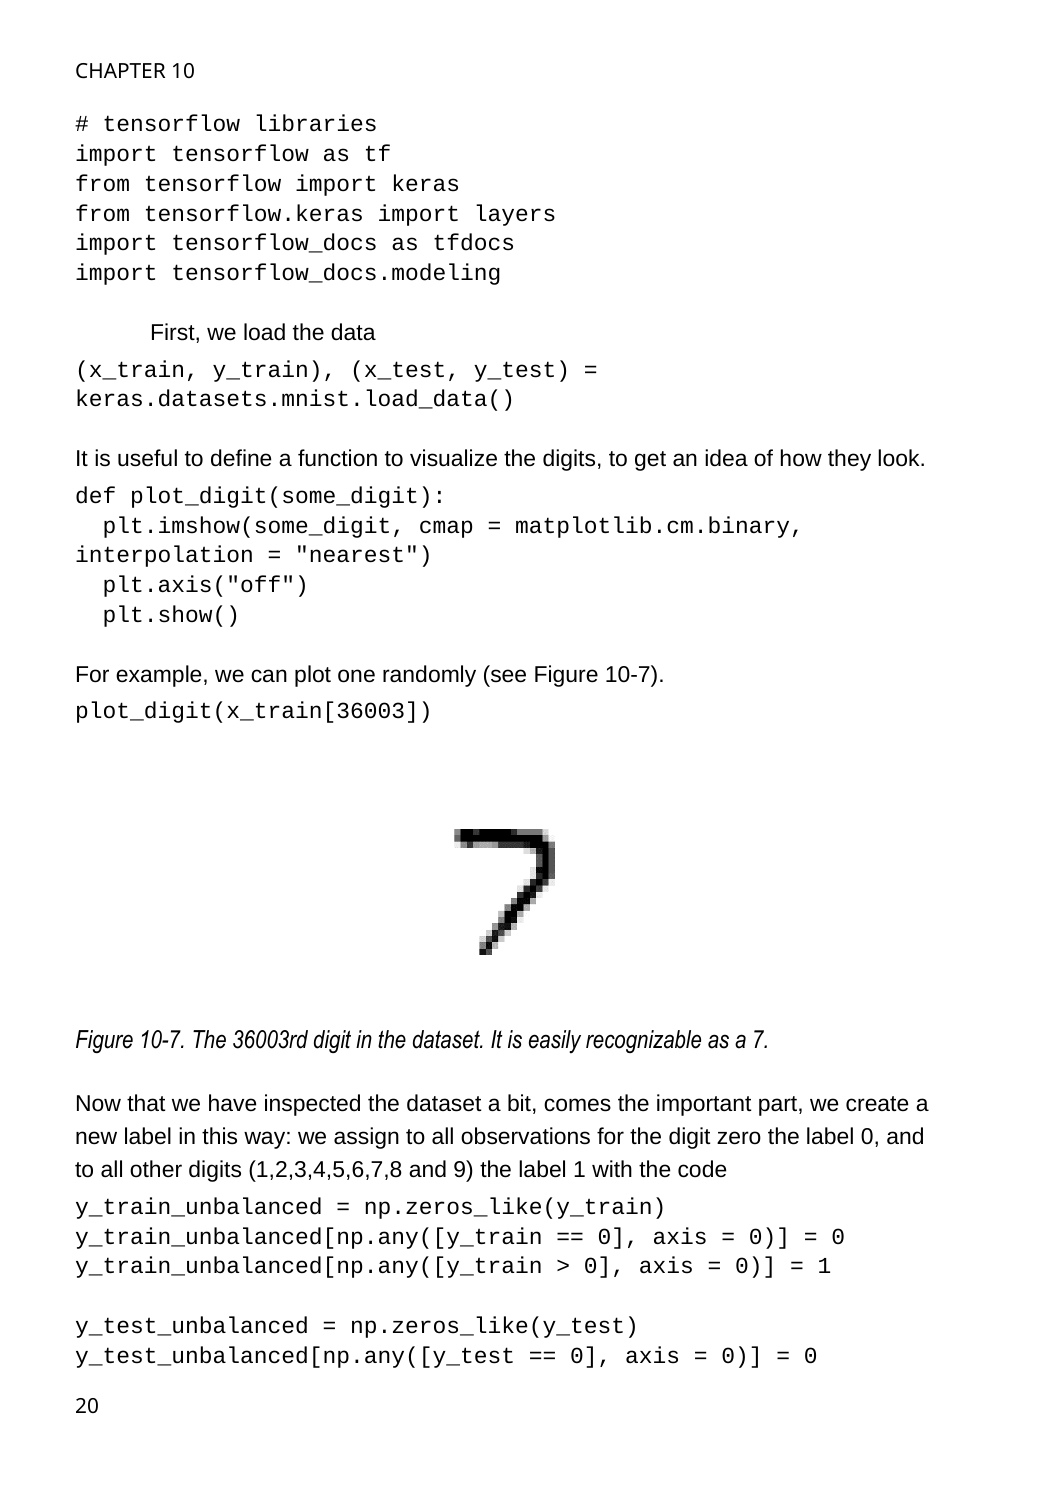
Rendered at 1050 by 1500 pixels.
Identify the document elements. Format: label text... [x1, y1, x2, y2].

text y_test_unbalanced = np.zeros_like(y_test) [75, 1314, 937, 1340]
text y_train_unbalanced[np.any([y_train > 0], axis = 0)] = 1 [75, 1255, 937, 1281]
text plt.axis("off") [75, 573, 937, 599]
text # tensorflow libraries [75, 112, 937, 138]
text plt.imshow(some_digit, cmap = matplotlib.cm.binary, interpolation = "nearest") [75, 514, 937, 570]
picture [331, 750, 681, 984]
text y_test_unbalanced[np.any([y_test == 0], axis = 0)] = 0 [75, 1344, 937, 1370]
text Now that we have inspected the dataset a bit, comes the important part, we create a new label in this way: we assign to all observations for the digit zero the label 0, and to all other digits (1,2,3,4,5,6,7,8 and 9) the label 1 with the code [75, 1083, 937, 1183]
text import tensorflow_docs.modeling [75, 261, 937, 287]
text import tensorflow as tf [75, 142, 937, 168]
text import tensorflow_docs as tfdocs [75, 232, 937, 258]
text plot_digit(x_train[36003]) [75, 700, 937, 726]
text First, we load the data [75, 312, 937, 345]
text y_train_unbalanced = np.zeros_like(y_train) [75, 1195, 937, 1221]
text For example, we can plot one randomly (see Figure 10-7). [75, 654, 937, 687]
text plt.show() [75, 603, 937, 629]
text y_train_unbalanced[np.any([y_train == 0], axis = 0)] = 0 [75, 1225, 937, 1251]
text Figure 10-7. The 36003rd digit in the dataset. It is easily recognizable as a 7. [75, 1025, 937, 1053]
text from tensorflow.keras import layers [75, 202, 937, 228]
text It is useful to define a function to visualize the digits, to get an idea of how they look. [75, 438, 937, 472]
text def plot_digit(some_digit): [75, 484, 937, 510]
text from tensorflow import keras [75, 172, 937, 198]
text (x_train, y_train), (x_test, y_test) = keras.datasets.mnist.load_data() [75, 358, 937, 414]
